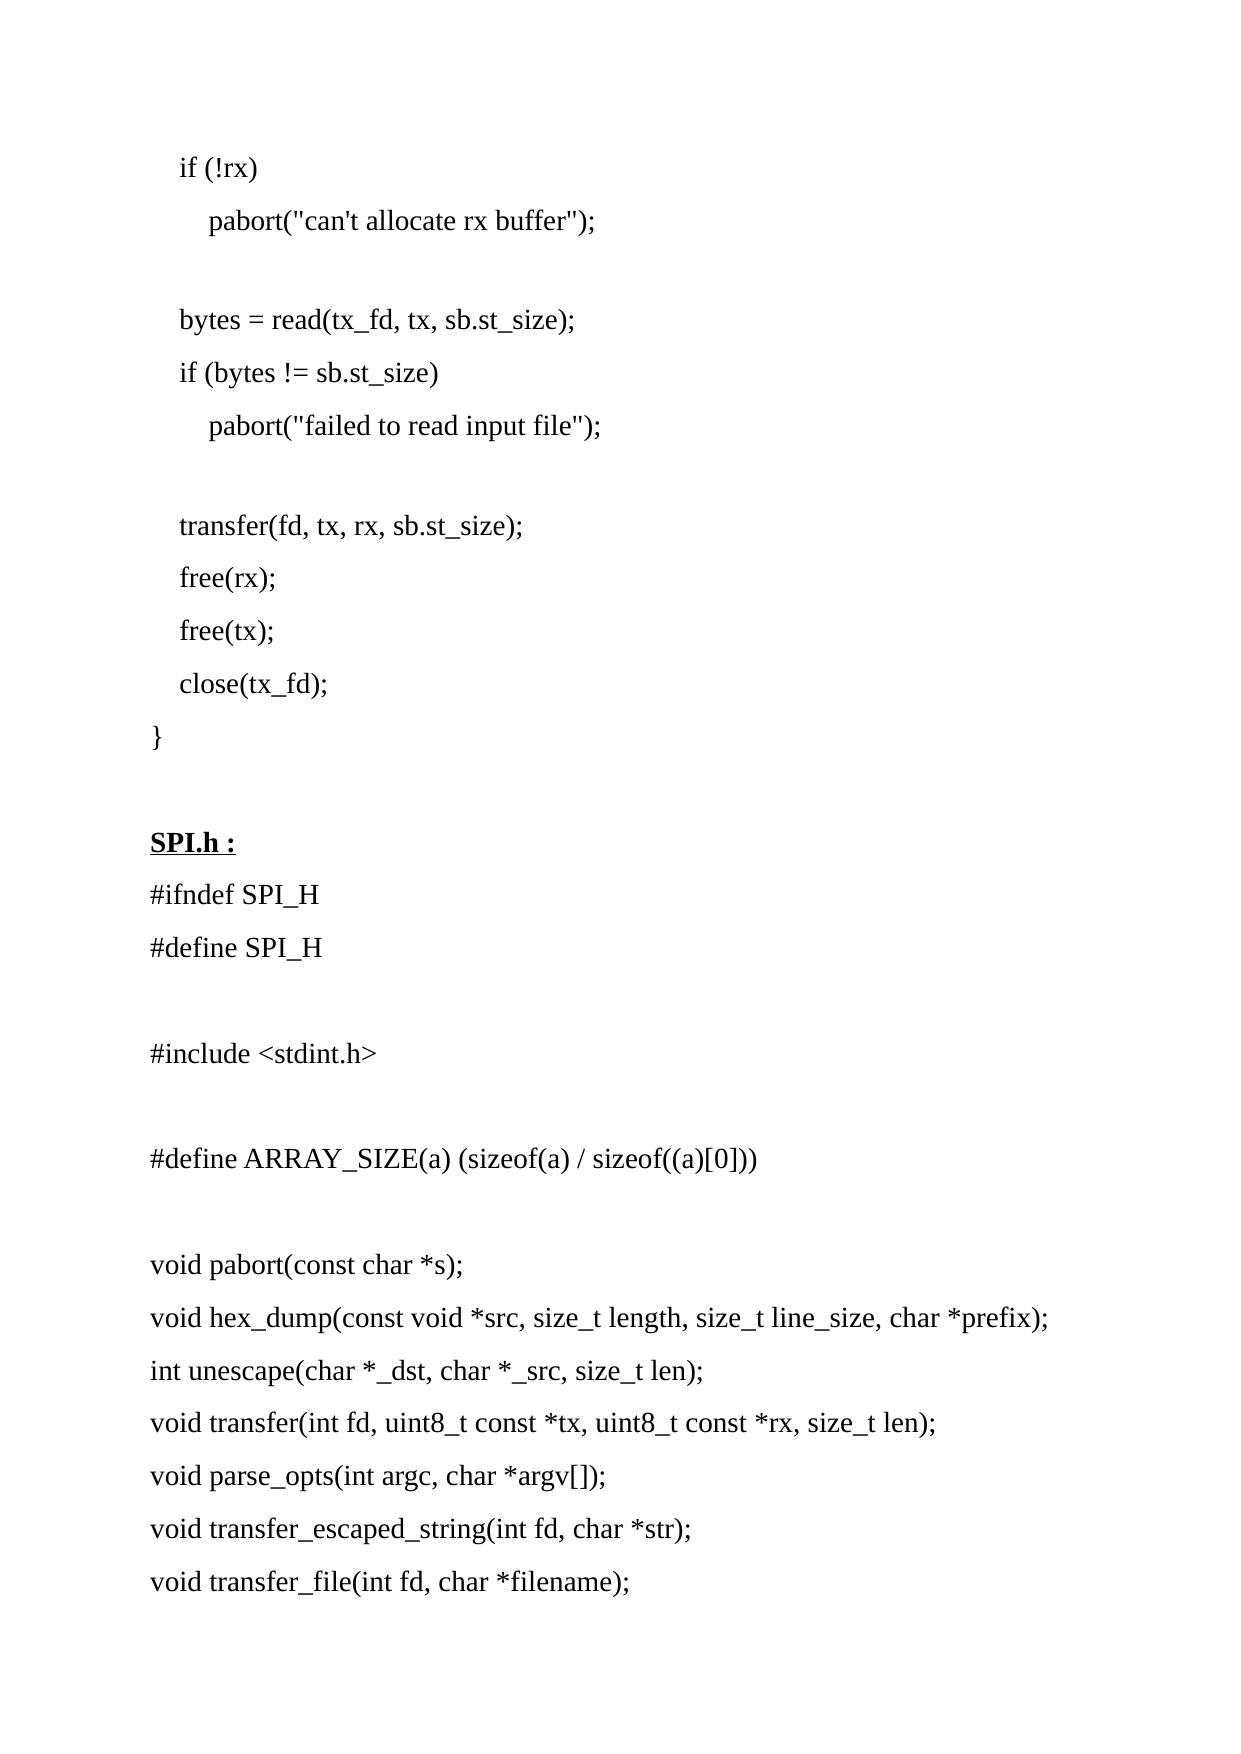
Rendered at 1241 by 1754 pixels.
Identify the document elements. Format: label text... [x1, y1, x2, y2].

text void hex_dump(const void *src, size_t length, size_t line_size, char *prefix); [150, 1300, 1090, 1333]
text } [150, 719, 1090, 753]
text #define SPI_H [150, 930, 1090, 964]
text transfer(fd, tx, rx, sb.st_size); [150, 508, 1090, 541]
text free(tx); [150, 613, 1090, 647]
text pabort("can't allocate rx buffer"); [150, 203, 1090, 236]
text pabort("failed to read input file"); [150, 408, 1090, 442]
text if (!rx) [150, 150, 1090, 183]
text bytes = read(tx_fd, tx, sb.st_size); [150, 302, 1090, 336]
text #define ARRAY_SIZE(a) (sizeof(a) / sizeof((a)[0])) [150, 1142, 1090, 1175]
text if (bytes != sb.st_size) [150, 355, 1090, 389]
text void parse_opts(int argc, char *argv[]); [150, 1458, 1090, 1492]
text free(rx); [150, 561, 1090, 594]
text close(tx_fd); [150, 666, 1090, 700]
text int unescape(char *_dst, char *_src, size_t len); [150, 1353, 1090, 1386]
text void transfer(int fd, uint8_t const *tx, uint8_t const *rx, size_t len); [150, 1406, 1090, 1439]
text void transfer_file(int fd, char *filename); [150, 1564, 1090, 1598]
text void pabort(const char *s); [150, 1247, 1090, 1281]
text void transfer_escaped_string(int fd, char *str); [150, 1511, 1090, 1545]
text #include <stdint.h> [150, 1036, 1090, 1069]
text SPI.h : [150, 825, 1090, 858]
text #ifndef SPI_H [150, 877, 1090, 911]
